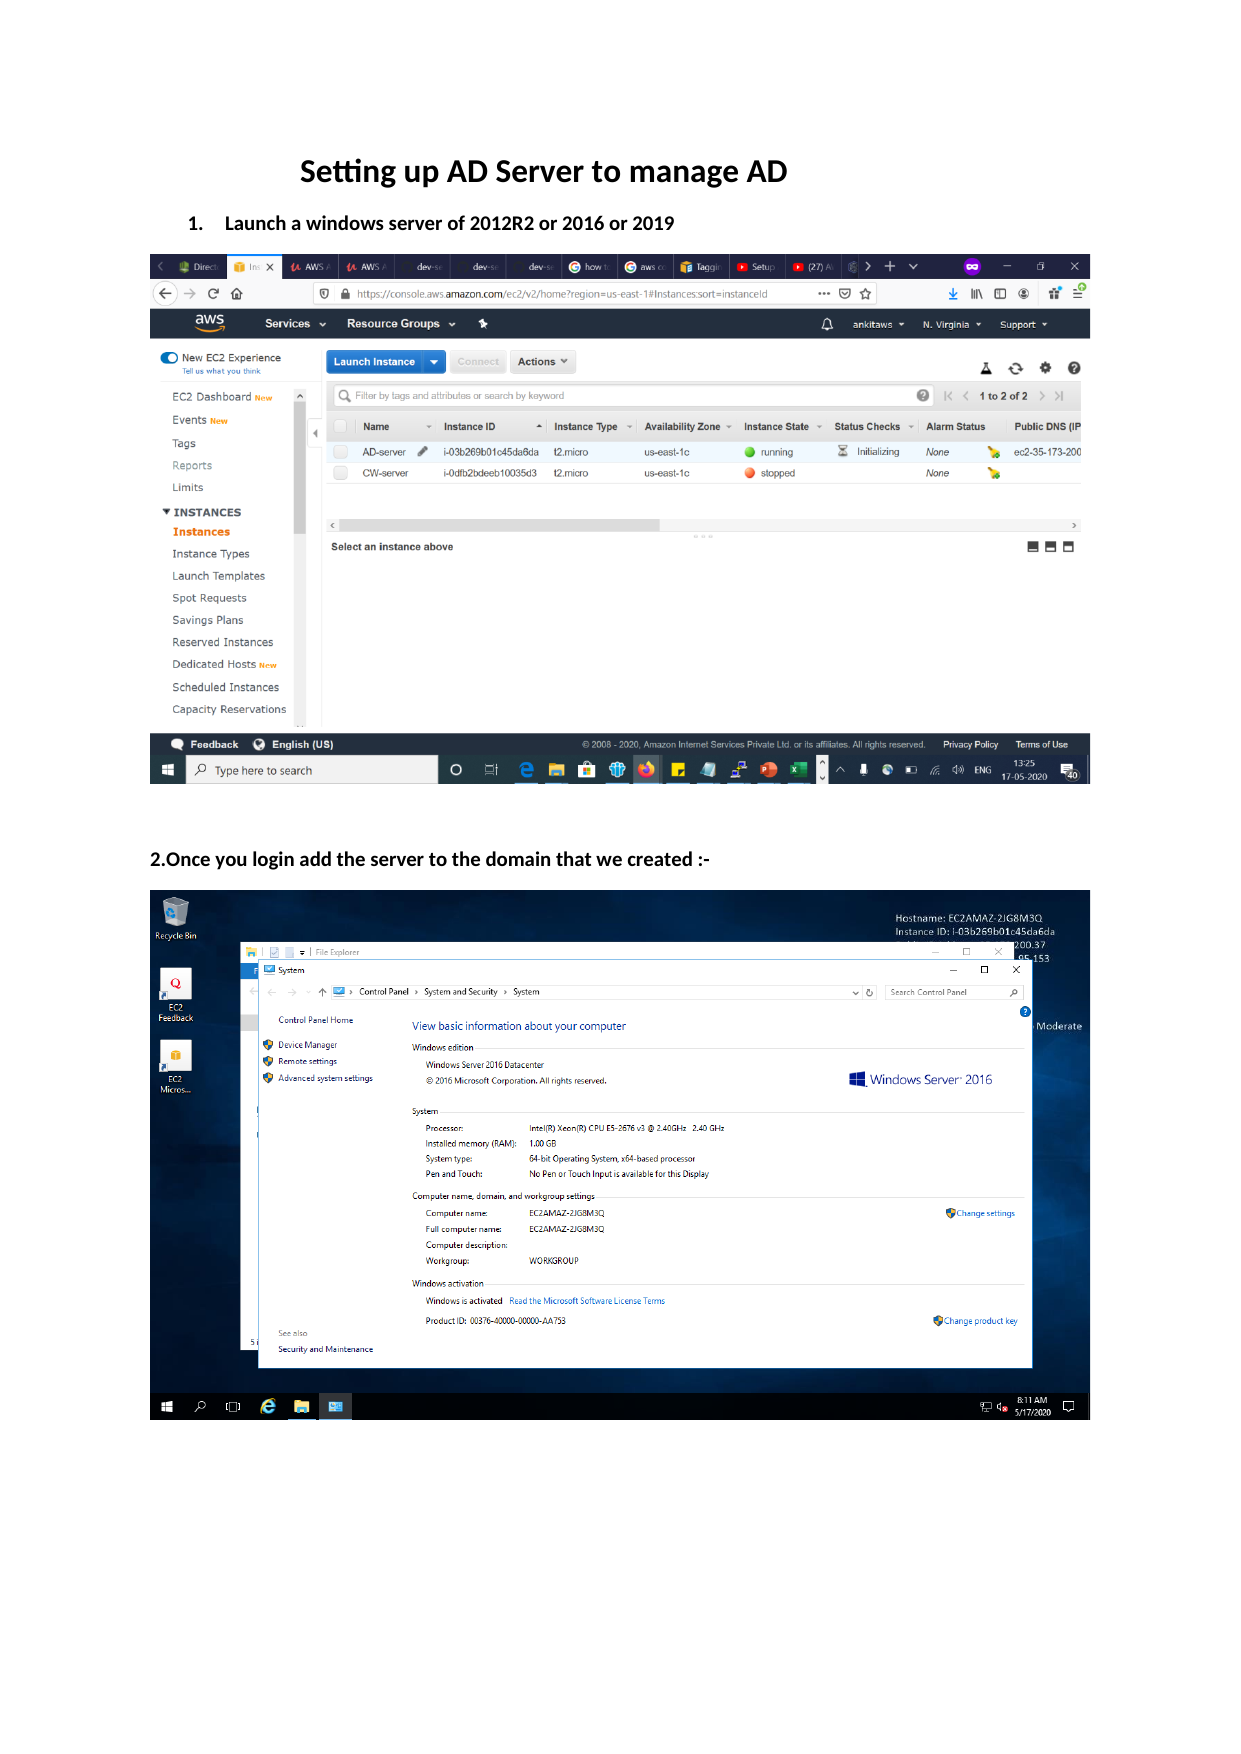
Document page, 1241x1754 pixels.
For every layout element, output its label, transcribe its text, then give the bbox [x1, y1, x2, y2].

list Launch a windows server of 2012R2 or 2016 or 2019 [187, 211, 1090, 236]
picture [150, 890, 1091, 1420]
text 2.Once you login add the server to the domain that we created :- [150, 846, 1090, 872]
text Setting up AD Server to manage AD [225, 150, 1090, 191]
picture [150, 254, 1091, 784]
